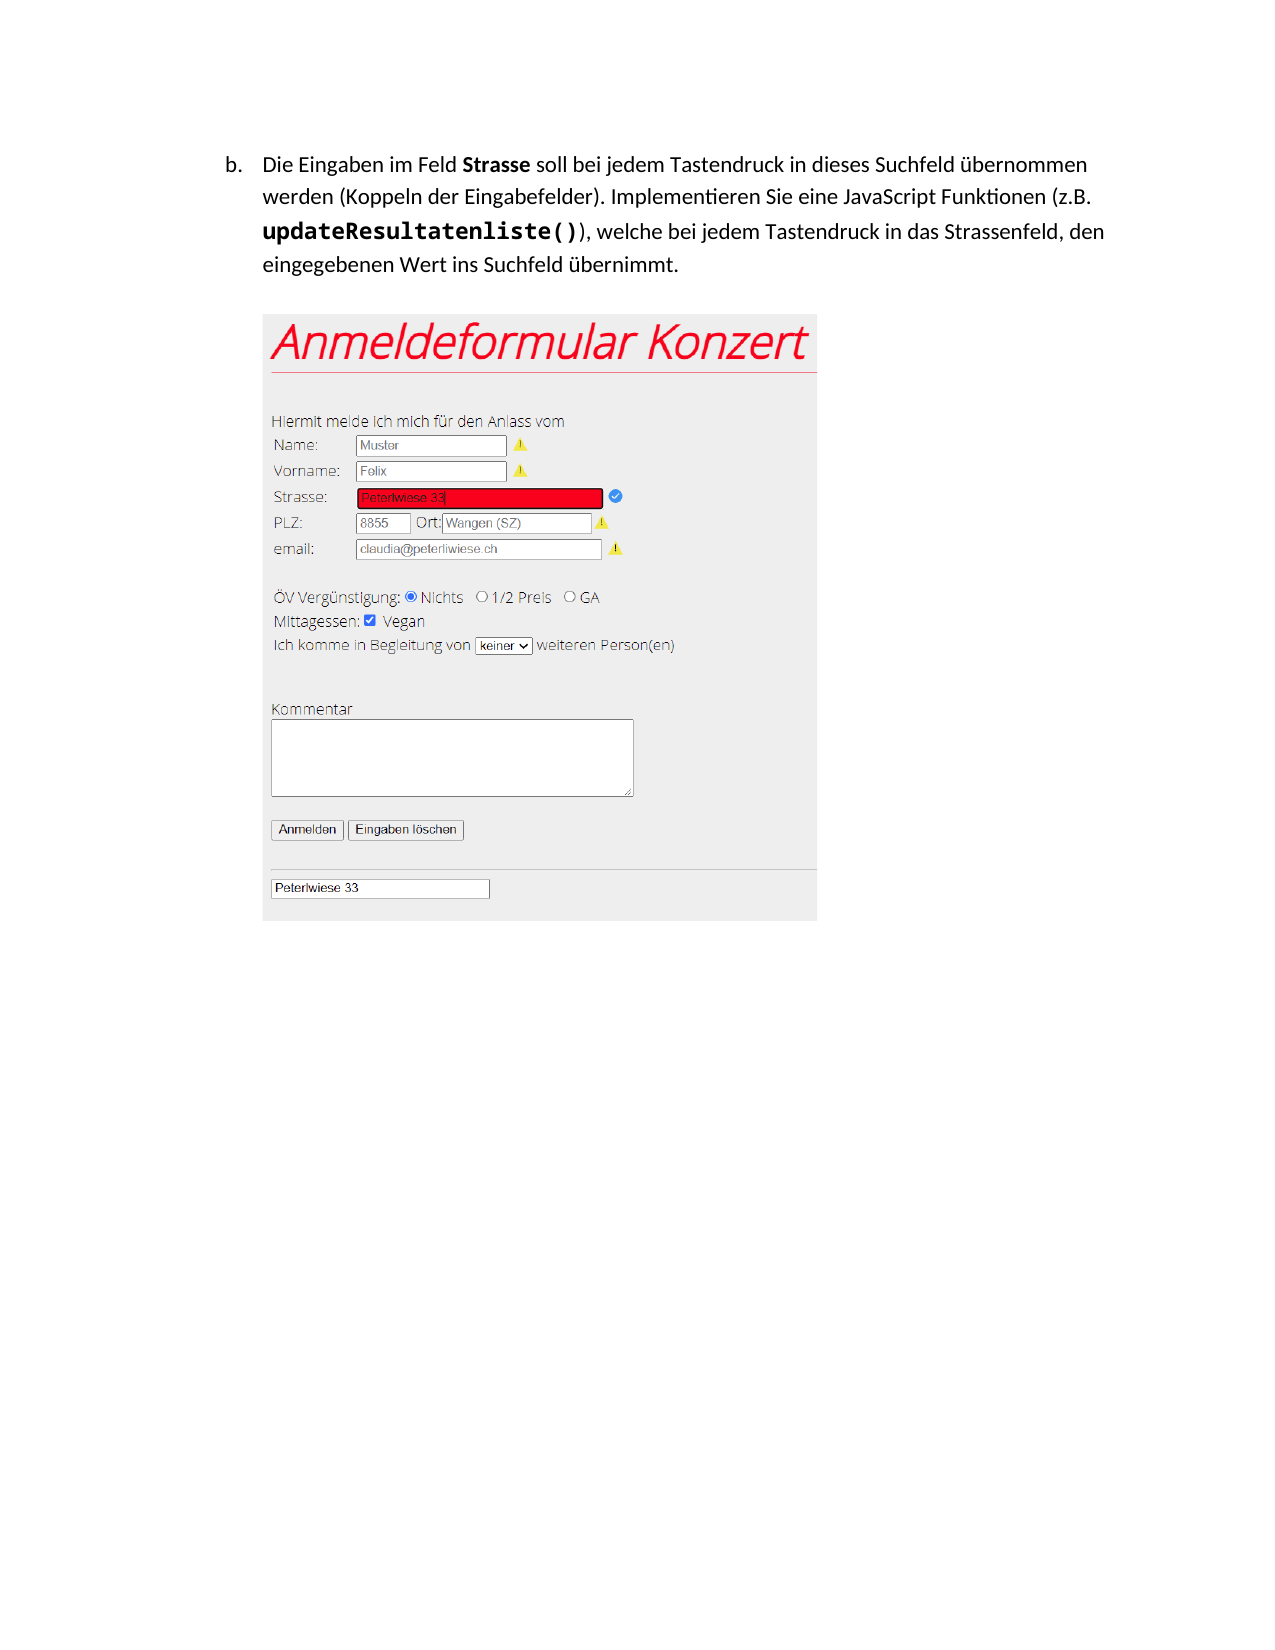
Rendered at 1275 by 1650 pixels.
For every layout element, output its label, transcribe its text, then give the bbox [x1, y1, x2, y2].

list Die Eingaben im Feld Strasse soll bei jedem Tastendruck in dieses Suchfeld übernommen werden (Koppeln der Eingabefelder). Implementieren Sie eine JavaScript Funktionen (z.B. updateResultatenliste()), welche bei jedem Tastendruck in das Strassenfeld, den eingegebenen Wert ins Suchfeld übernimmt. [225, 150, 1125, 953]
